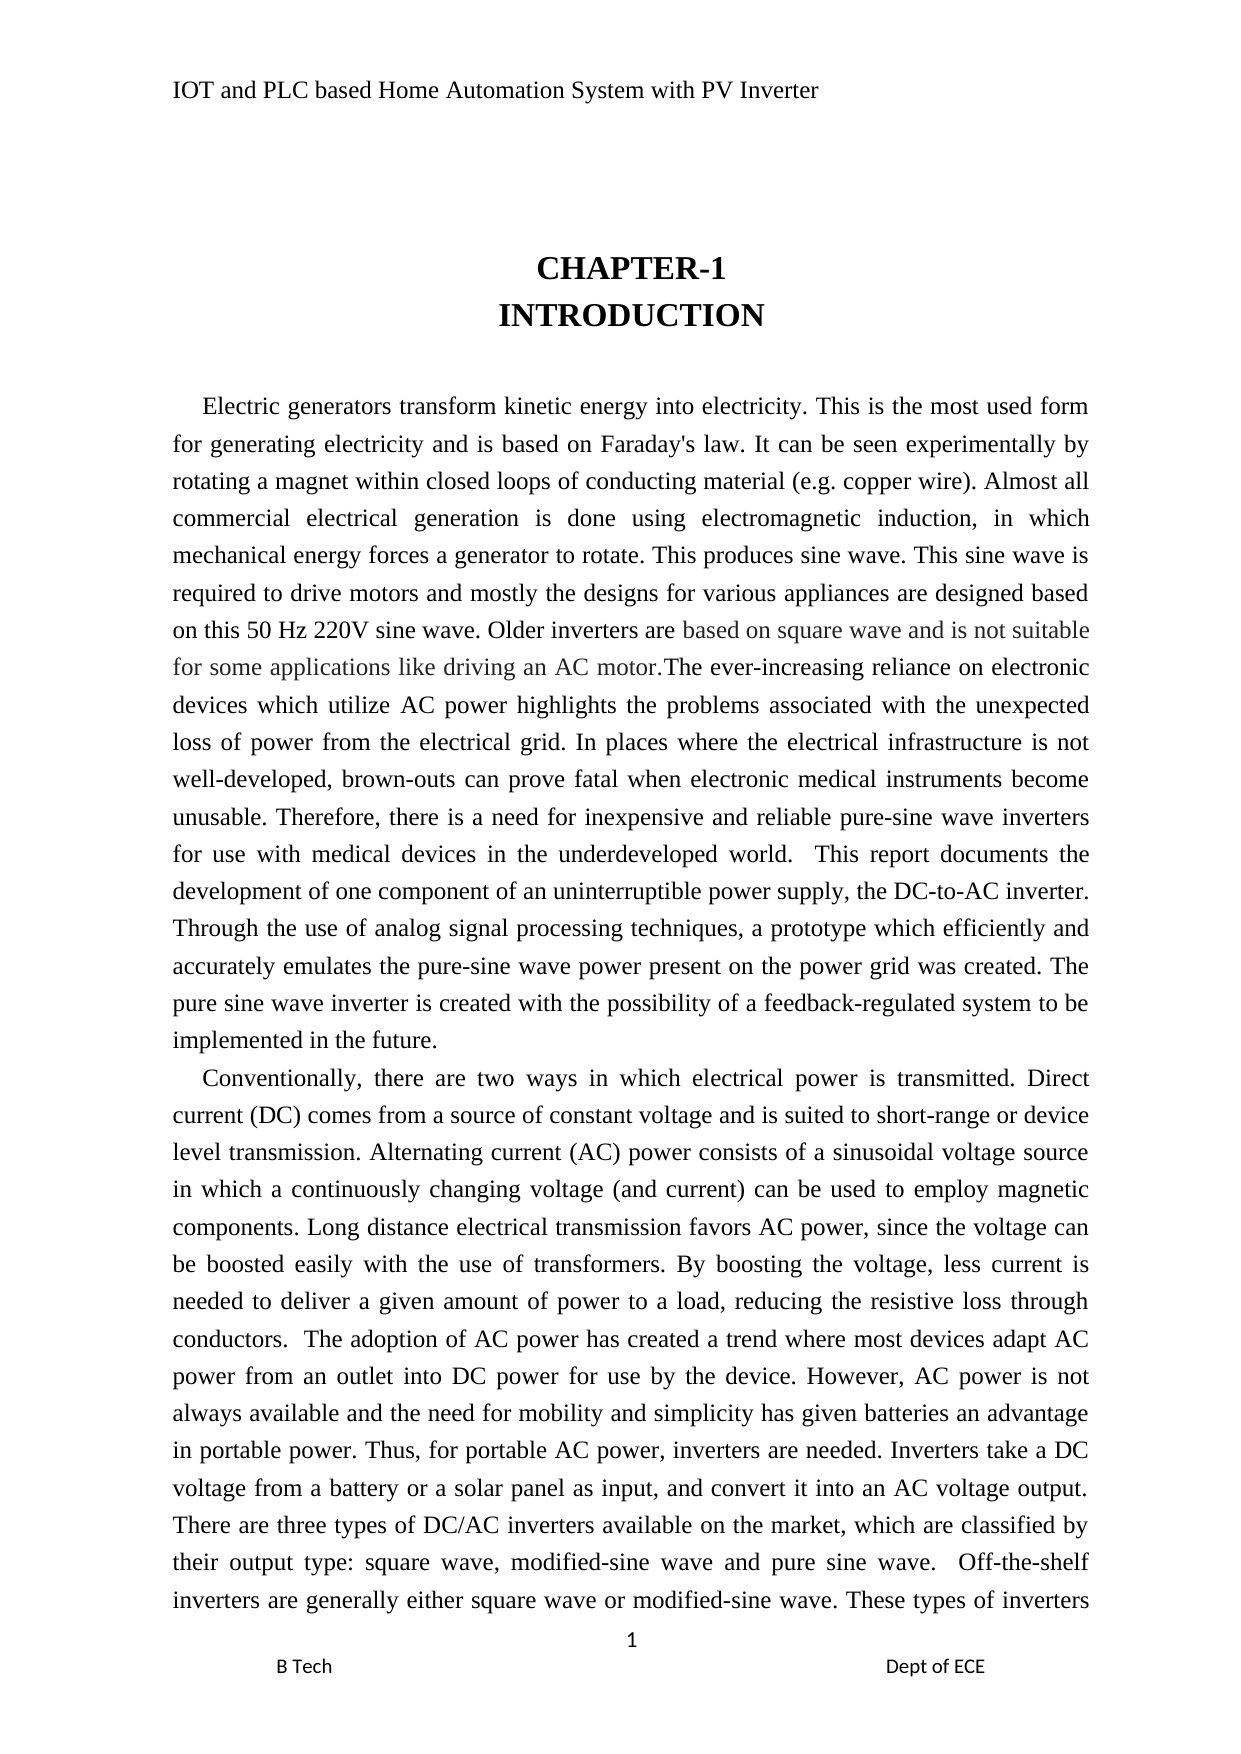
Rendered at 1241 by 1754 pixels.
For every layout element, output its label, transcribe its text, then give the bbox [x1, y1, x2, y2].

subtitle INTRODUCTION [172, 295, 1090, 333]
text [172, 1560, 1090, 1613]
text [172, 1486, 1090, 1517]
text Electric generators transform kinetic energy into electricity. This is the most used form for generating electricity and is based on Faraday's law. It can be seen experimentally by rotating a magnet within closed loops of conducting material (e.g. copper wire). Almost all commercial electrical generation is done using electromagnetic induction, in which mechanical energy forces a generator to rotate. This produces sine wave. This sine wave is required to drive motors and mostly the designs for various appliances are designed based on this 50 Hz 220V sine wave. Older inverters are based on square wave and is not suitable for some applications like driving an AC motor.The ever-increasing reliance on electronic devices which utilize AC power highlights the problems associated with the unexpected loss of power from the electrical grid. In places where the electrical infrastructure is not well-developed, brown-outs can prove fatal when electronic medical instruments become unusable. Therefore, there is a need for inexpensive and reliable pure-sine wave inverters for use with medical devices in the underdeveloped world. This report documents the development of one component of an uninterruptible power supply, the DC-to-AC inverter. Through the use of analog signal processing techniques, a prototype which efficiently and accurately emulates the pure-sine wave power present on the power grid was created. The pure sine wave inverter is created with the possibility of a feedback-regulated system to be implemented in the future. [172, 391, 1090, 1054]
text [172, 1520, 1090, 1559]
